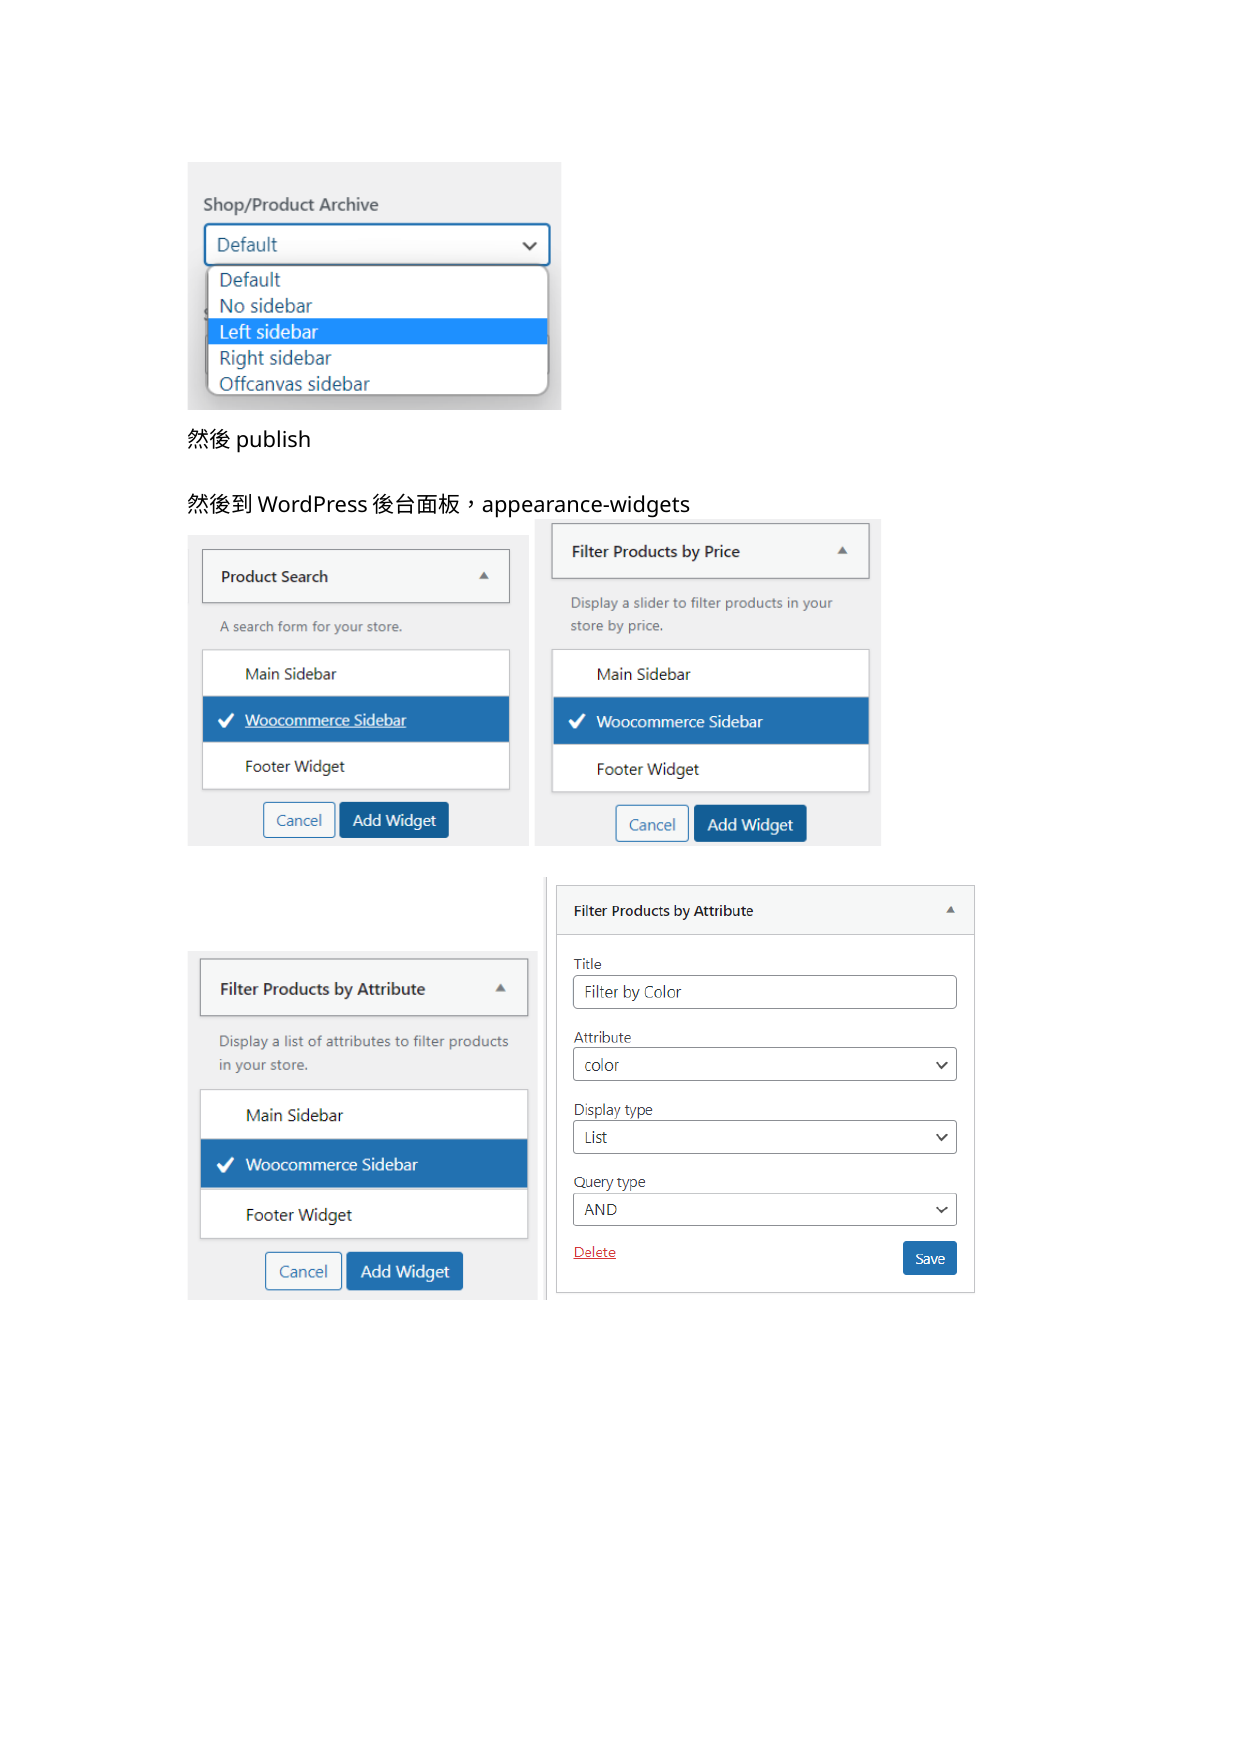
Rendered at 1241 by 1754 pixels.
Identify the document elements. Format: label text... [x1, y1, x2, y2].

text 然後到WordPress後台面板，appearance-widgets [187, 487, 1053, 519]
picture [534, 519, 882, 846]
picture [187, 535, 529, 846]
picture [187, 162, 562, 410]
picture [543, 877, 982, 1300]
picture [187, 951, 538, 1300]
text 然後publish [187, 422, 1053, 454]
